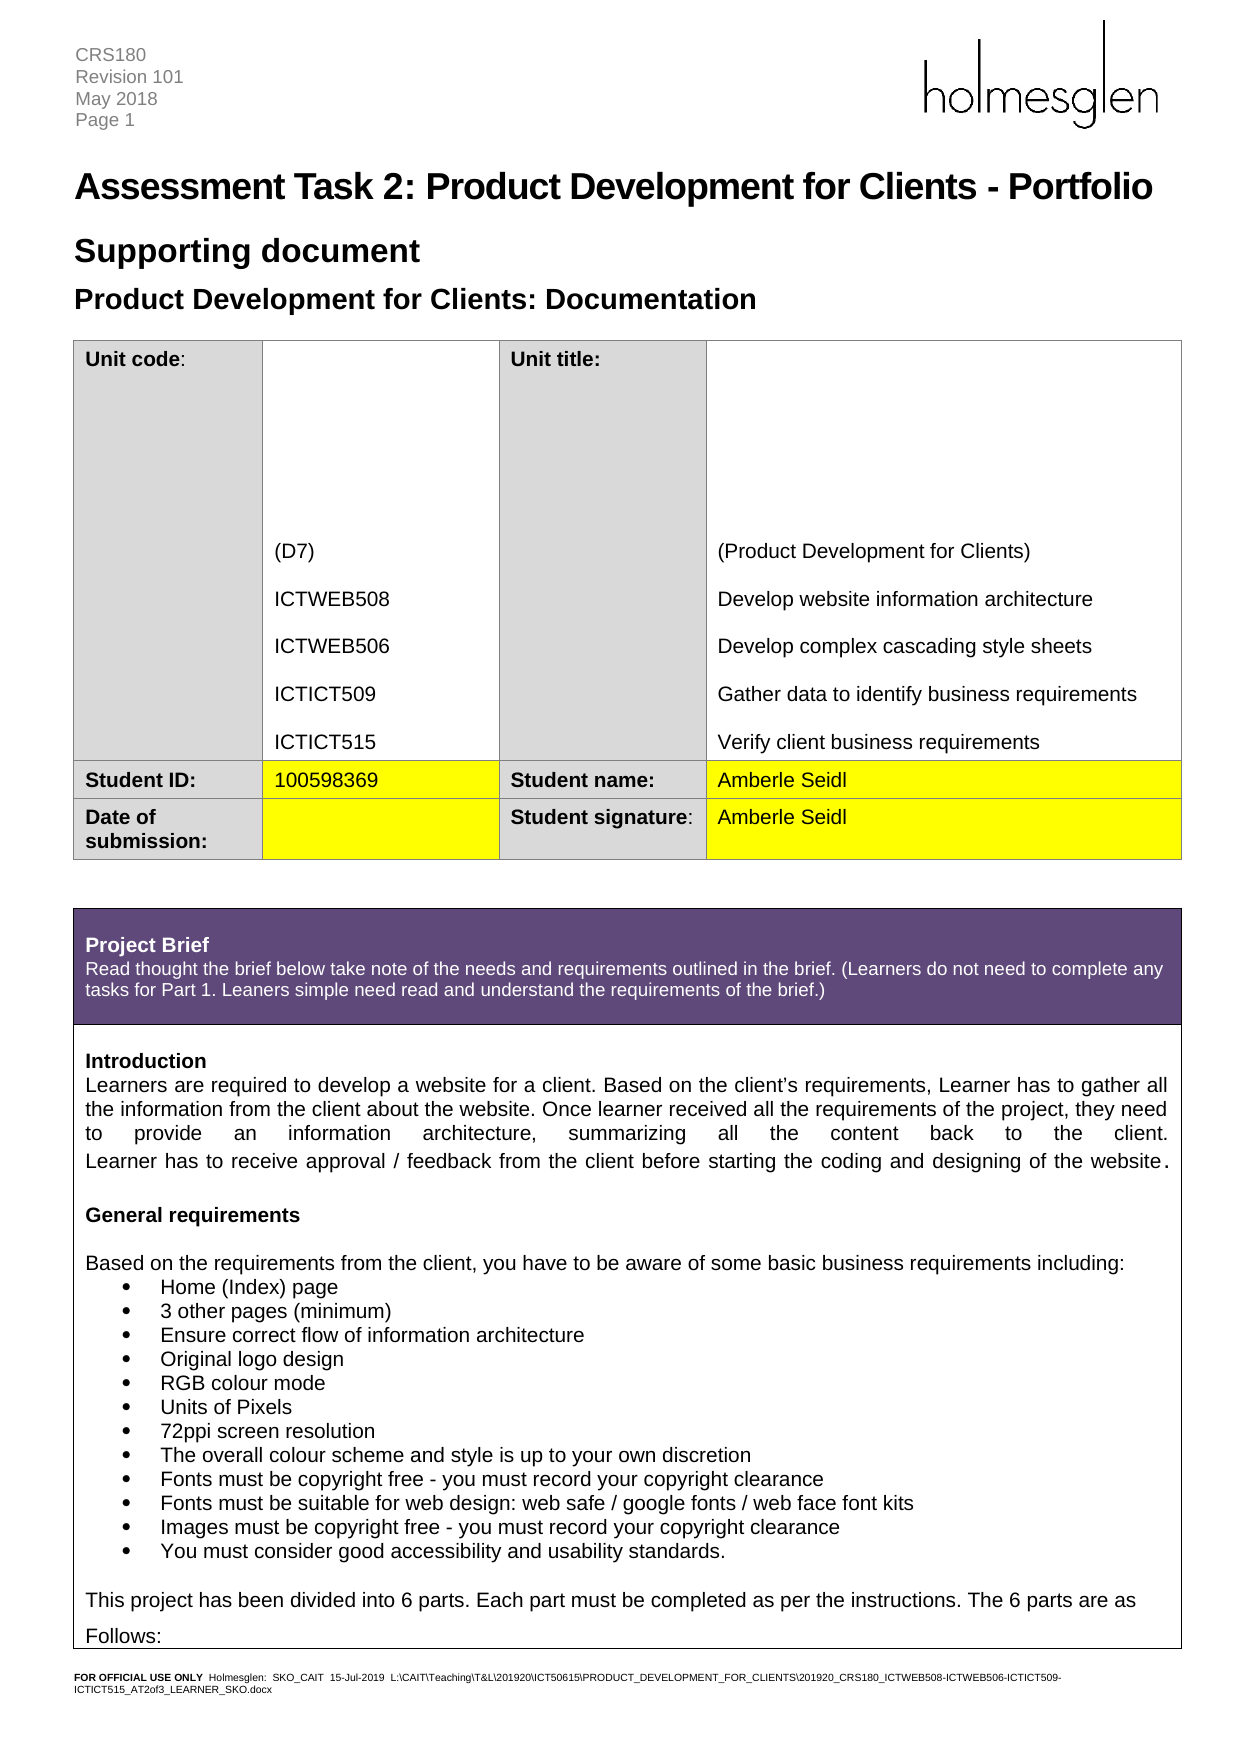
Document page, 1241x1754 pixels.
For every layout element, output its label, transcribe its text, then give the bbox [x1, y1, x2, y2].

table_header 100598369 [263, 761, 499, 798]
table_header Amberle Seidl [707, 761, 1181, 798]
text Supporting document [74, 231, 1166, 269]
table_header Project Brief Read thought the brief below take note of the needs and requirements outlined in the brief. (Learners do not need to complete any tasks for Part 1. Leaners simple need read and understand the requirements of the brief.) [74, 909, 1181, 1024]
table_header Student ID: [74, 761, 262, 798]
table_cell [263, 799, 499, 859]
table_cell Amberle Seidl [707, 799, 1181, 859]
picture [902, 20, 1158, 152]
table_cell Date of submission: [74, 799, 262, 859]
table_cell Student signature: [500, 799, 706, 859]
table_header Student name: [500, 761, 706, 798]
